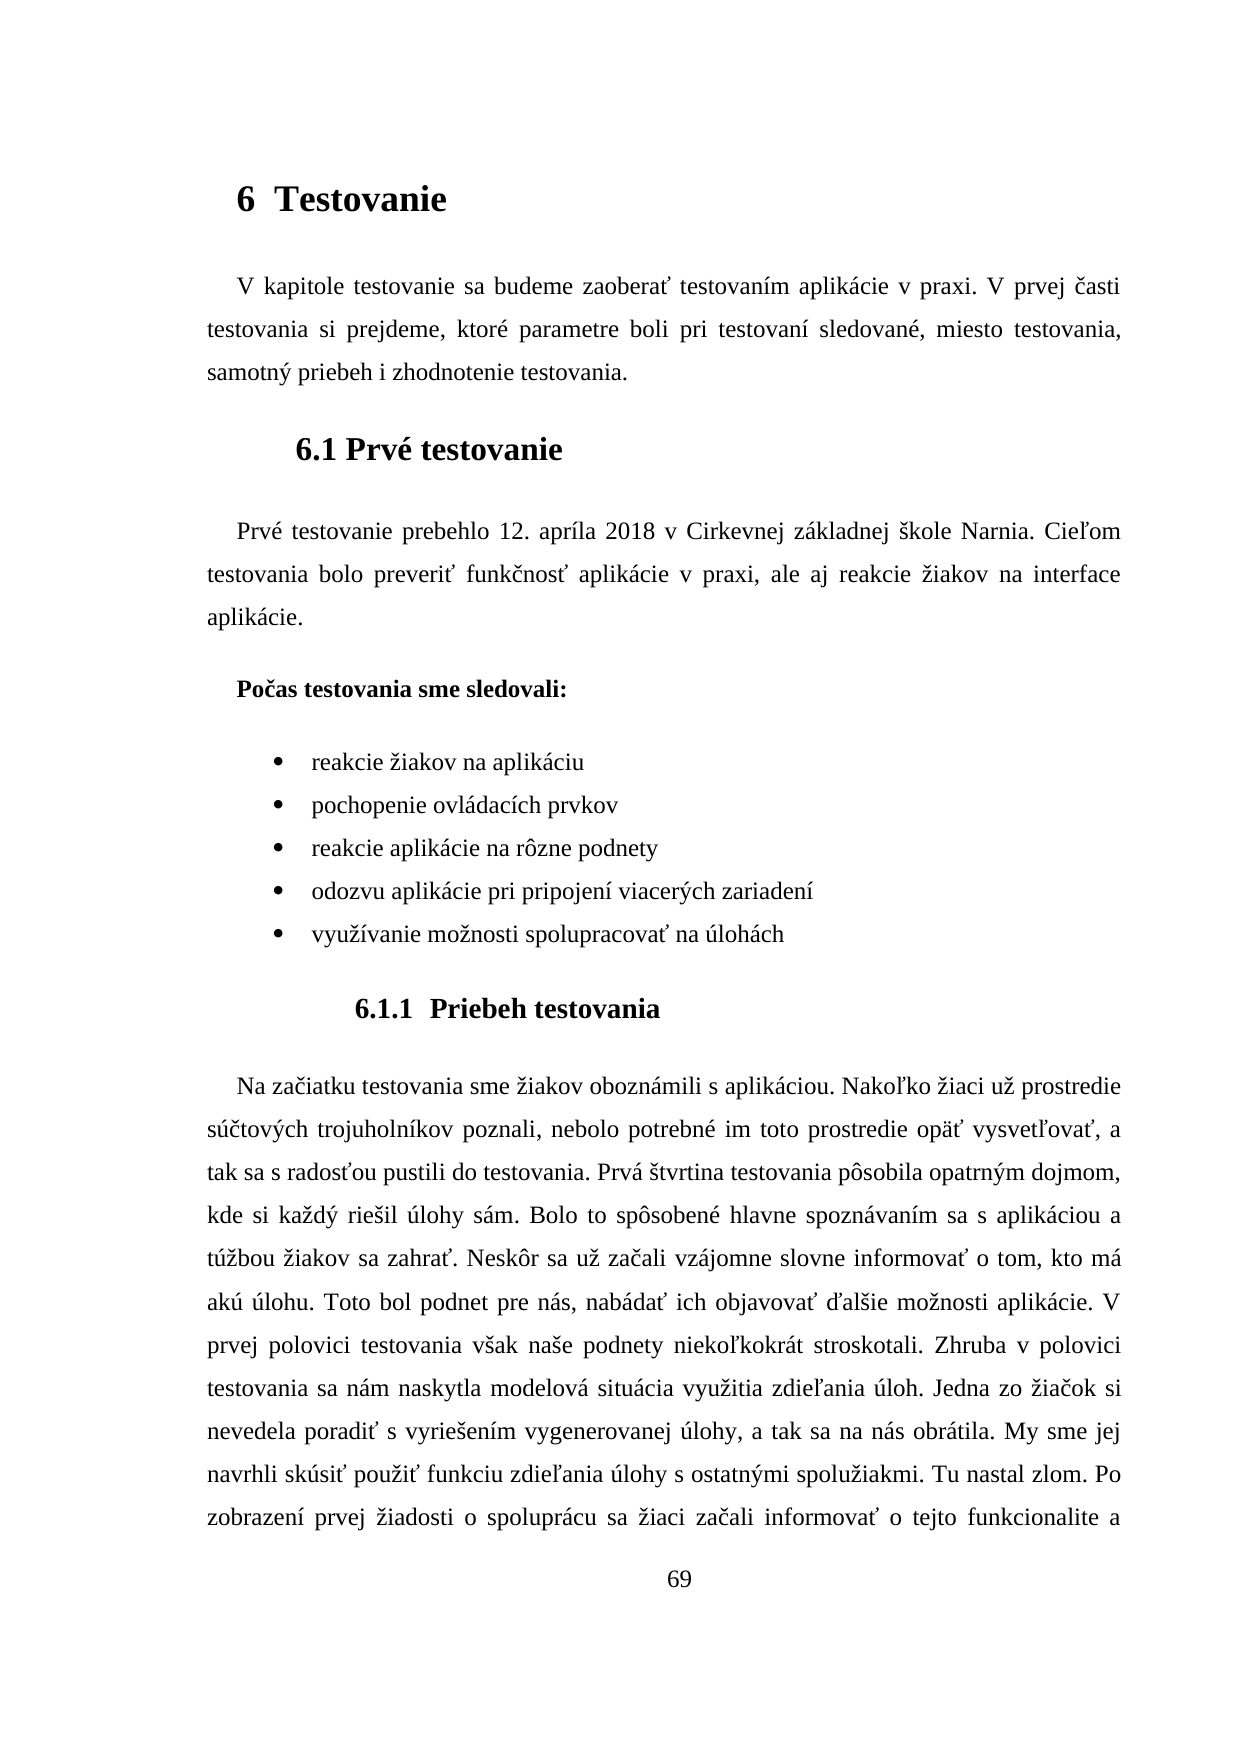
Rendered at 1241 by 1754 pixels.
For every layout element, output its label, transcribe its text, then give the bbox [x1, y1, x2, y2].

subtitle Prvé testovanie [295, 429, 1122, 468]
subtitle Priebeh testovania [354, 992, 1122, 1025]
text V kapitole testovanie sa budeme zaoberať testovaním aplikácie v praxi. V prvej časti testovania si prejdeme, ktoré parametre boli pri testovaní sledované, miesto testovania, samotný priebeh i zhodnotenie testovania. [207, 271, 1122, 386]
list využívanie možnosti spolupracovať na úlohách [274, 919, 1122, 948]
list pochopenie ovládacích prvkov [274, 790, 1122, 819]
list reakcie aplikácie na rôzne podnety [274, 833, 1122, 862]
subtitle Testovanie [236, 177, 1122, 220]
text Počas testovania sme sledovali: [207, 674, 1122, 703]
text Prvé testovanie prebehlo 12. apríla 2018 v Cirkevnej základnej škole Narnia. Cieľom testovania bolo preveriť funkčnosť aplikácie v praxi, ale aj reakcie žiakov na interface aplikácie. [207, 516, 1122, 631]
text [207, 1071, 1122, 1531]
list odozvu aplikácie pri pripojení viacerých zariadení [274, 876, 1122, 905]
list reakcie žiakov na aplikáciu [274, 747, 1122, 776]
